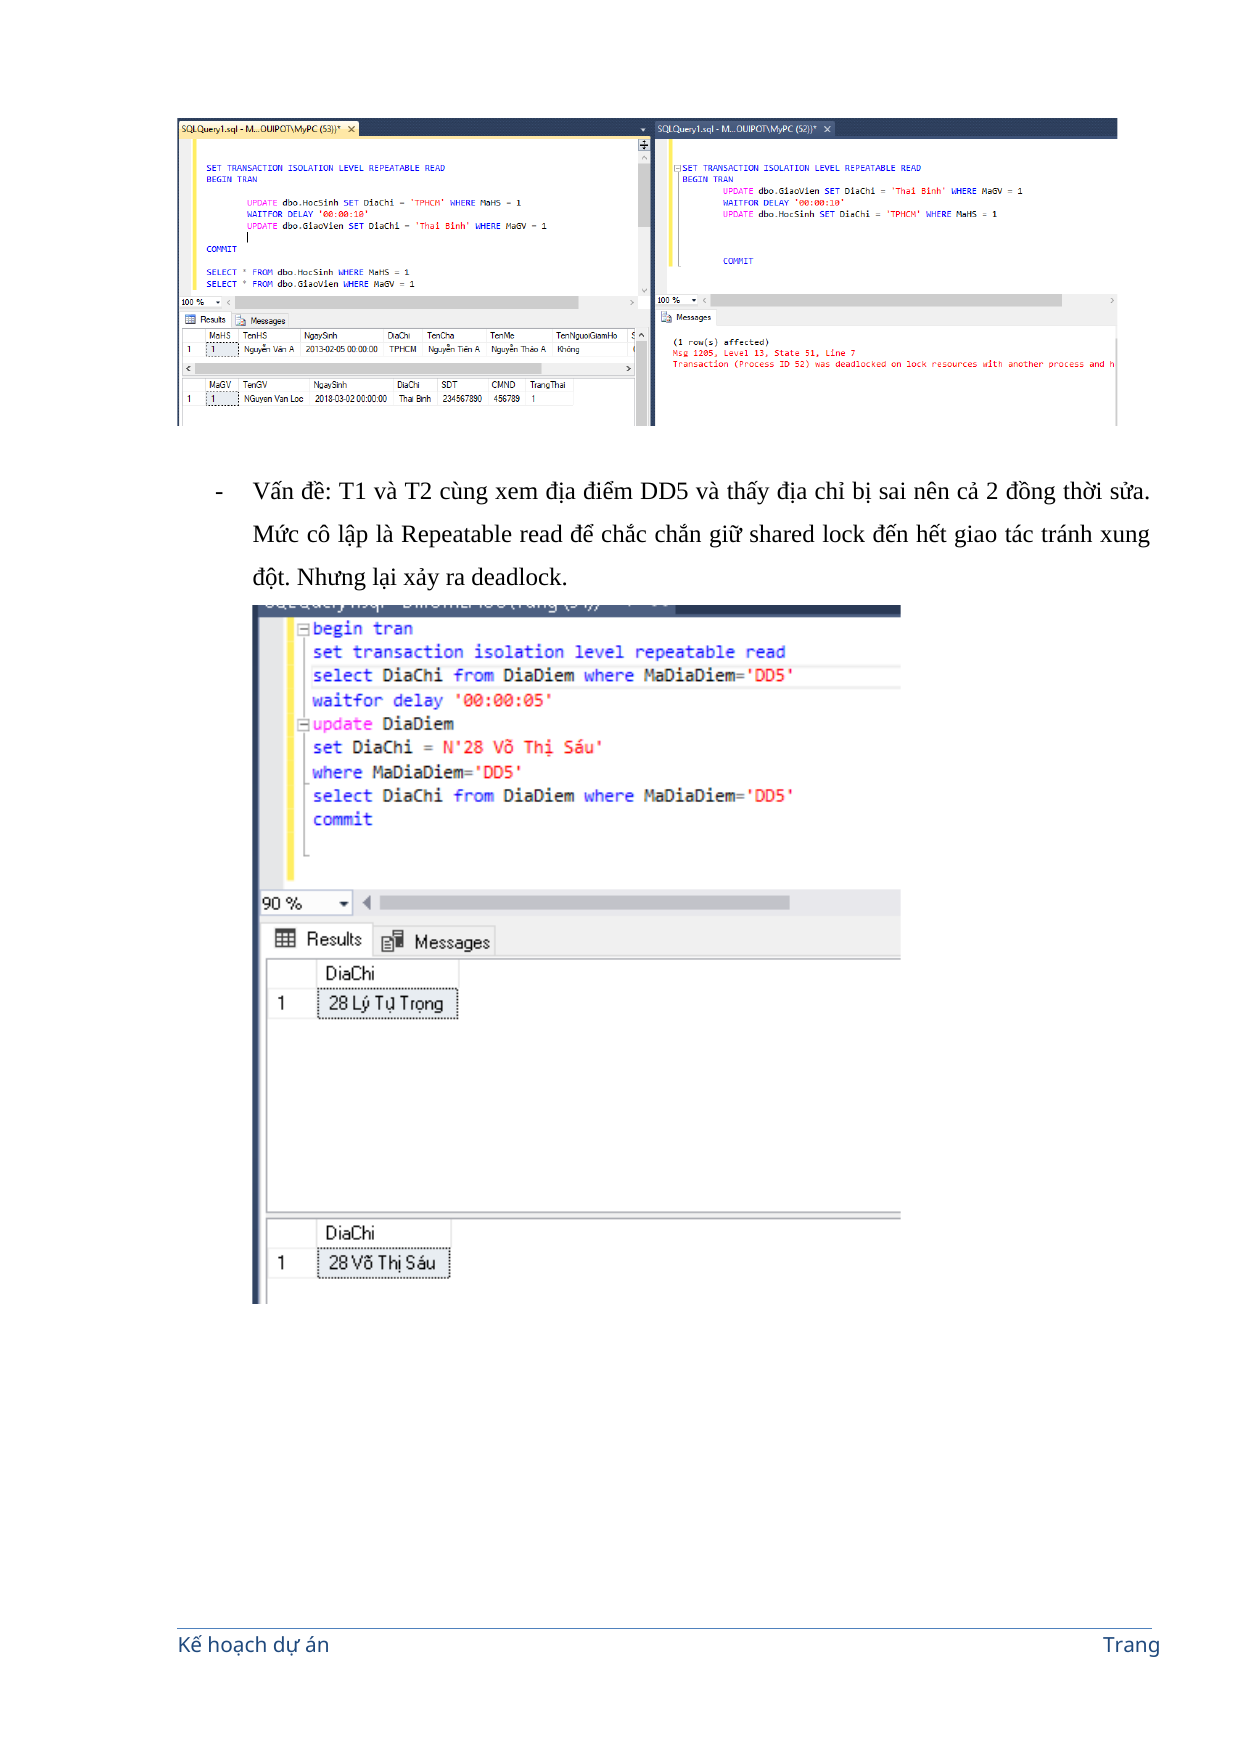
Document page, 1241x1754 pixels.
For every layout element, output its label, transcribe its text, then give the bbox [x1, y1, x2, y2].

list Vấn đề: T1 và T2 cùng xem địa điểm DD5 và thấy địa chỉ bị sai nên cả 2 đồng thời sửa. Mức cô lập là Repeatable read để chắc chắn giữ shared lock đến hết giao tác tránh xung đột. Nhưng lại xảy ra deadlock. [215, 476, 1152, 591]
picture [252, 605, 901, 1304]
picture [177, 118, 1118, 426]
